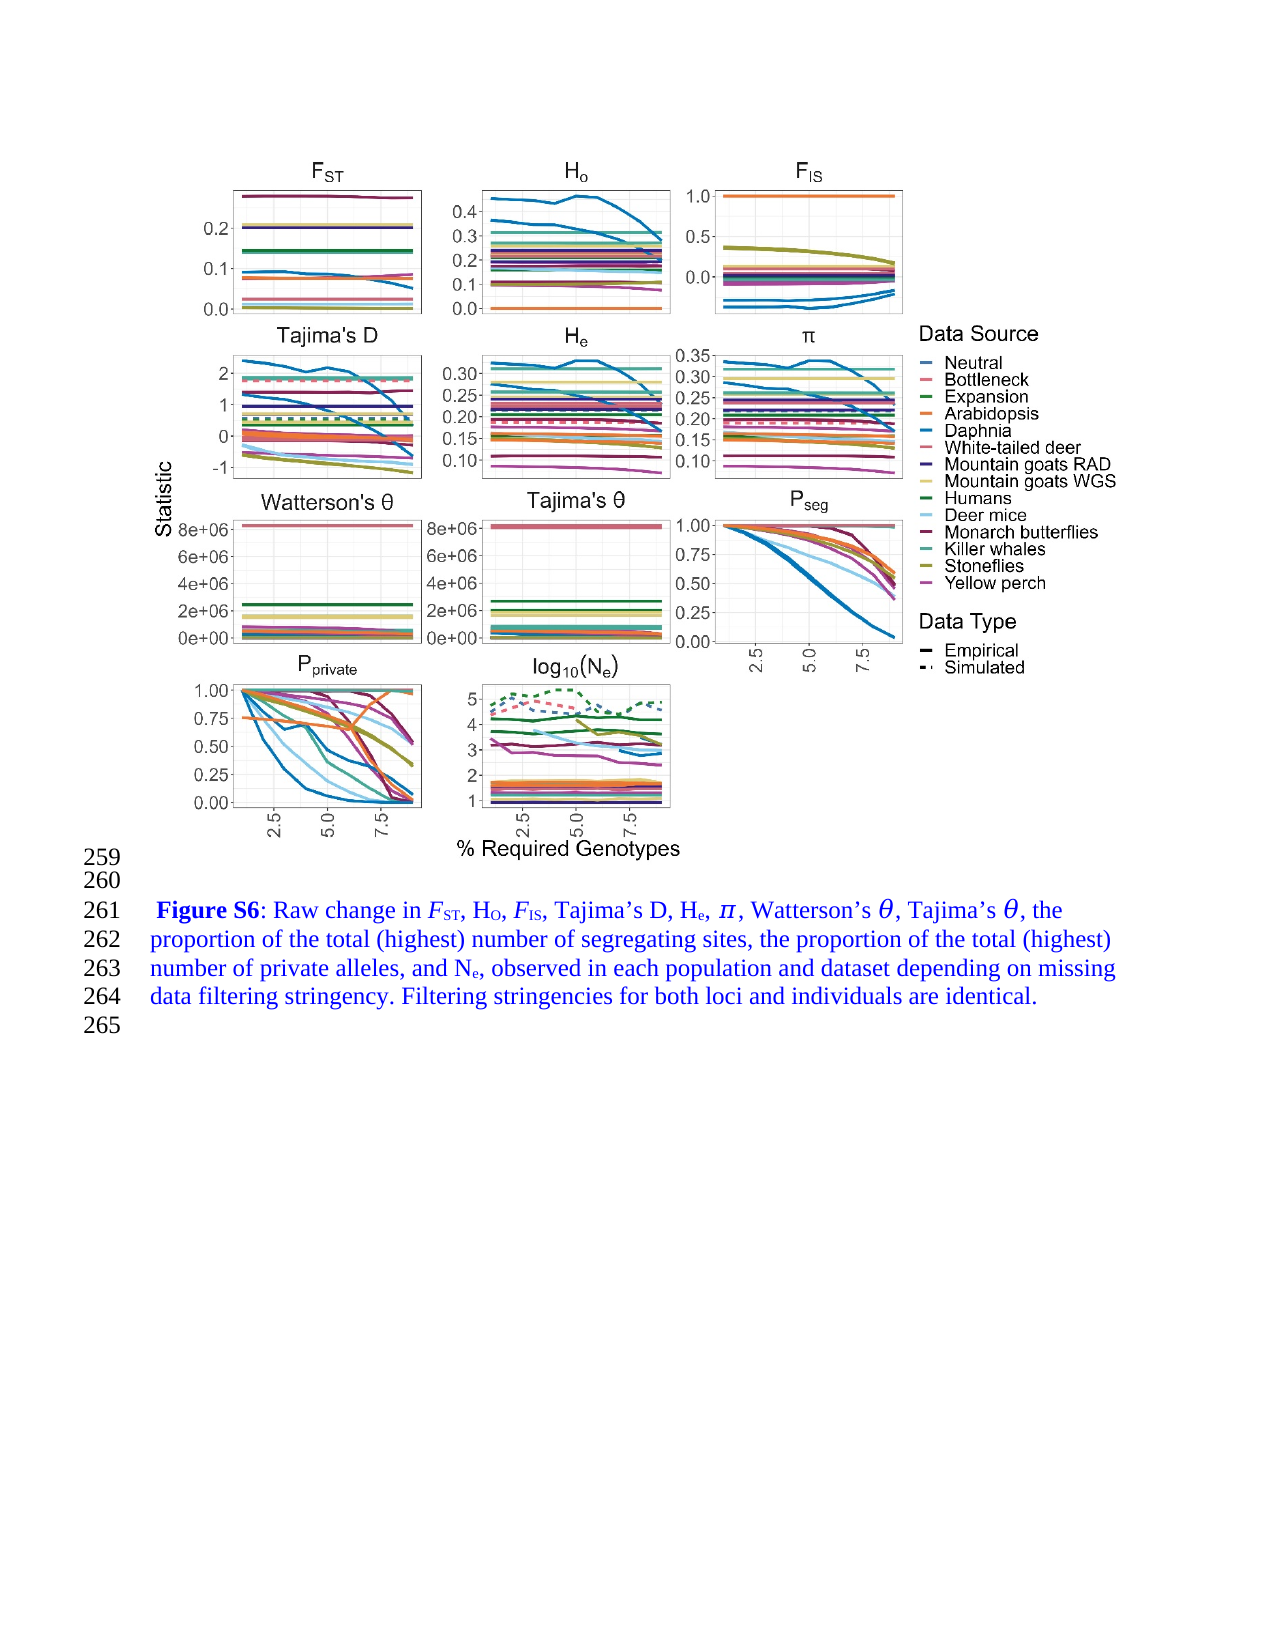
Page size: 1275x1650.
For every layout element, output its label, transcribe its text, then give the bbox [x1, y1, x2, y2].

picture [150, 150, 1125, 865]
text Figure S6: Raw change in FST, HO, FIS, Tajima’s D, He, 𝜋, Watterson’s 𝜃, Tajima’s 𝜃, the proportion of the total (highest) number of segregating sites, the proportion of the total (highest) number of private alleles, and Ne, observed in each population and dataset depending on missing data filtering stringency. Filtering stringencies for both loci and individuals are identical. [150, 894, 1125, 1010]
